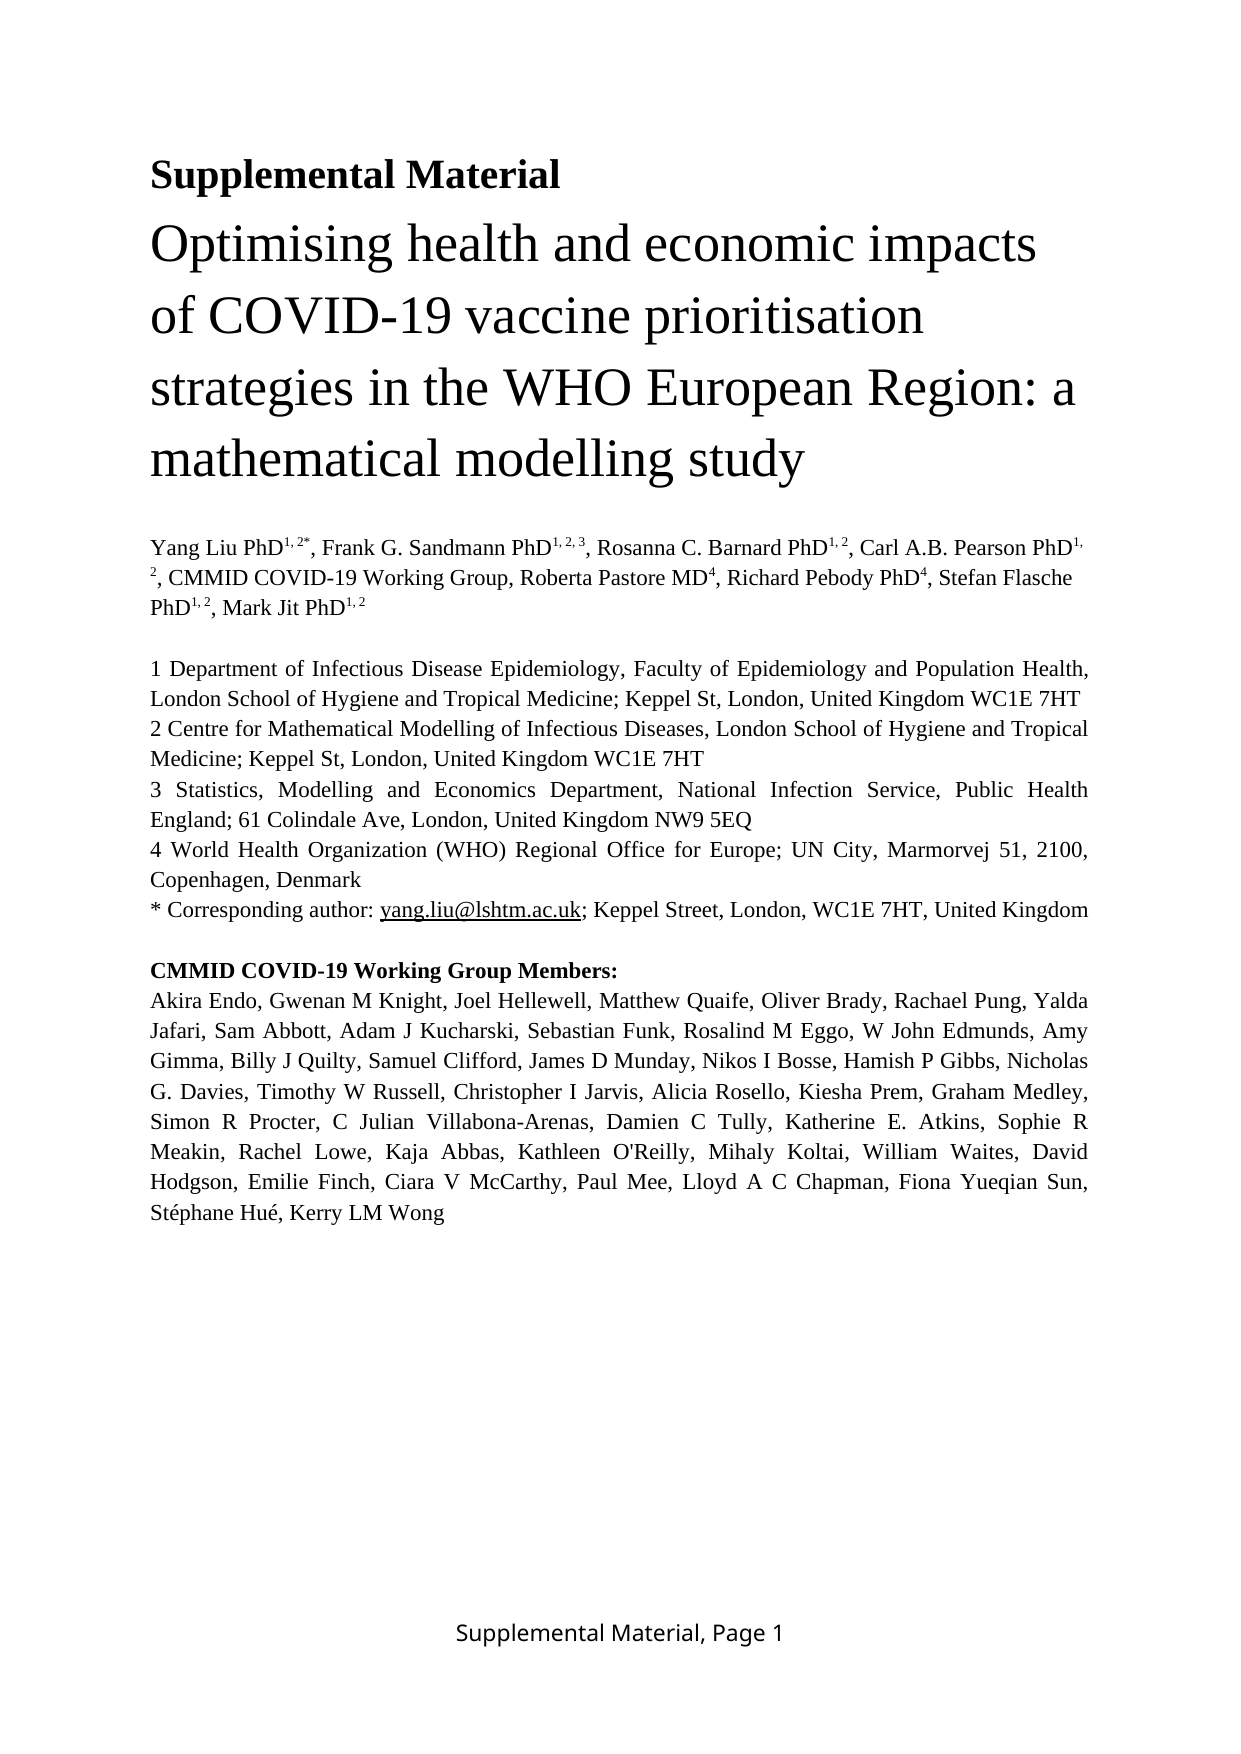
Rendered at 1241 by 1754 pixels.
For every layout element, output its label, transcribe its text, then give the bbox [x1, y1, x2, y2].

text * Corresponding author: yang.liu@lshtm.ac.uk; Keppel Street, London, WC1E 7HT, United Kingdom [150, 897, 1090, 923]
text CMMID COVID-19 Working Group Members: [150, 957, 1090, 983]
title Optimising health and economic impacts of COVID-19 vaccine prioritisation strategies in the WHO European Region: a mathematical modelling study [150, 211, 1090, 488]
text 3 Statistics, Modelling and Economics Department, National Infection Service, Public Health England; 61 Colindale Ave, London, United Kingdom NW9 5EQ [150, 776, 1090, 832]
title Supplemental Material [150, 150, 1090, 198]
text 4 World Health Organization (WHO) Regional Office for Europe; UN City, Marmorvej 51, 2100, Copenhagen, Denmark [150, 836, 1090, 893]
text 1 Department of Infectious Disease Epidemiology, Faculty of Epidemiology and Population Health, London School of Hygiene and Tropical Medicine; Keppel St, London, United Kingdom WC1E 7HT [150, 655, 1090, 711]
text 2 Centre for Mathematical Modelling of Infectious Diseases, London School of Hygiene and Tropical Medicine; Keppel St, London, United Kingdom WC1E 7HT [150, 715, 1090, 772]
text Yang Liu PhD1, 2*, Frank G. Sandmann PhD1, 2, 3, Rosanna C. Barnard PhD1, 2, Carl A.B. Pearson PhD1, 2, CMMID COVID-19 Working Group, Roberta Pastore MD4, Richard Pebody PhD4, Stefan Flasche PhD1, 2, Mark Jit PhD1, 2 [150, 534, 1090, 621]
text Akira Endo, Gwenan M Knight, Joel Hellewell, Matthew Quaife, Oliver Brady, Rachael Pung, Yalda Jafari, Sam Abbott, Adam J Kucharski, Sebastian Funk, Rosalind M Eggo, W John Edmunds, Amy Gimma, Billy J Quilty, Samuel Clifford, James D Munday, Nikos I Bosse, Hamish P Gibbs, Nicholas G. Davies, Timothy W Russell, Christopher I Jarvis, Alicia Rosello, Kiesha Prem, Graham Medley, Simon R Procter, C Julian Villabona-Arenas, Damien C Tully, Katherine E. Atkins, Sophie R Meakin, Rachel Lowe, Kaja Abbas, Kathleen O'Reilly, Mihaly Koltai, William Waites, David Hodgson, Emilie Finch, Ciara V McCarthy, Paul Mee, Lloyd A C Chapman, Fiona Yueqian Sun, Stéphane Hué, Kerry LM Wong [150, 987, 1090, 1225]
